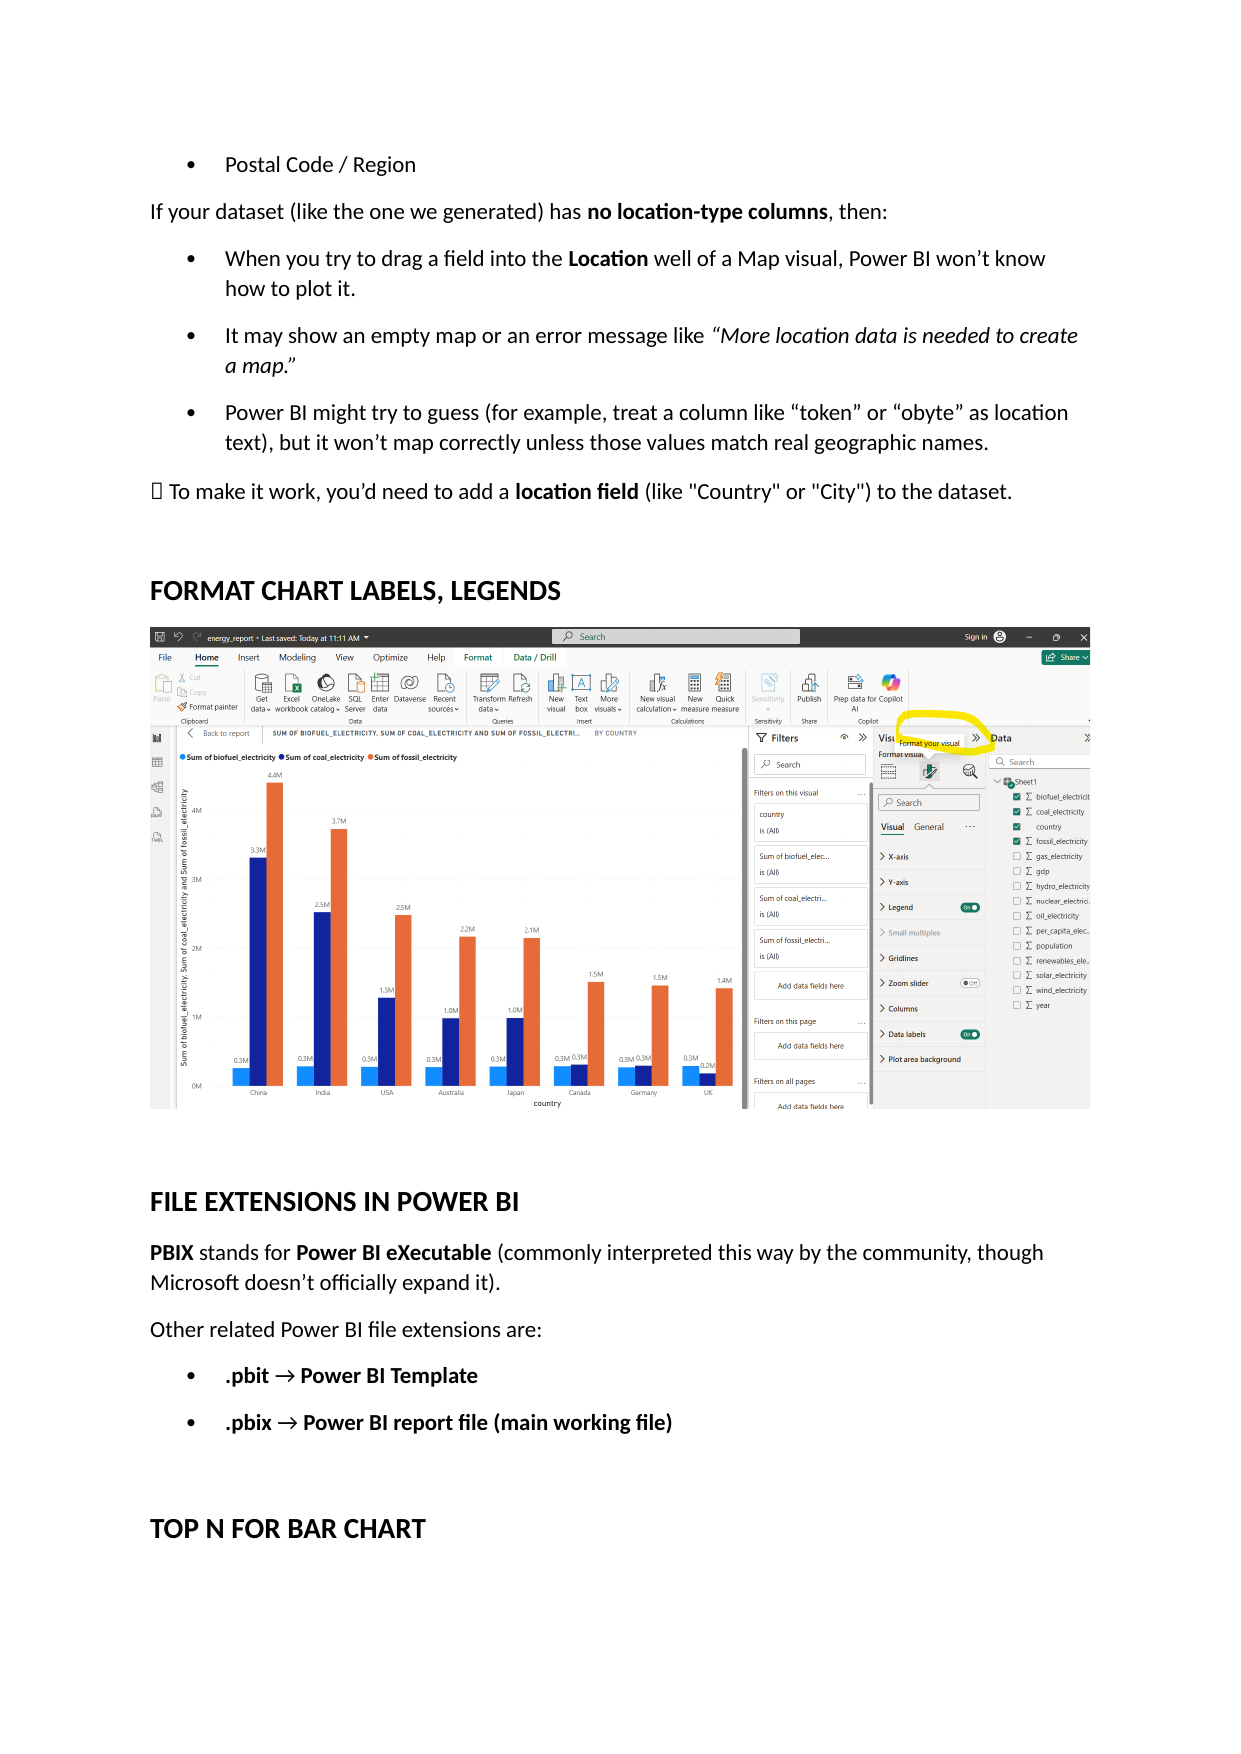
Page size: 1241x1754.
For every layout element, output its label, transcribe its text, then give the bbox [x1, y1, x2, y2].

text ✅ To make it work, you’d need to add a location field (like "Country" or "City") to the dataset. [150, 475, 1090, 506]
list When you try to drag a field into the Location well of a Map visual, Power BI won’t know how to plot it. [187, 244, 1090, 302]
text PBIX stands for Power BI eXecutable (commonly interpreted this way by the community, though Microsoft doesn’t officially expand it). [150, 1238, 1090, 1296]
list It may show an empty map or an error message like “More location data is needed to create a map.” [187, 321, 1090, 379]
list Power BI might try to guess (for example, treat a column like “token” or “obyte” as location text), but it won’t map correctly unless those values match real geographic names. [187, 398, 1090, 456]
list Postal Code / Region [187, 150, 1090, 178]
text If your dataset (like the one we generated) has no location-type columns, then: [150, 197, 1090, 225]
text Other related Power BI file extensions are: [150, 1315, 1090, 1343]
text FORMAT CHART LABELS, LEGENDS [150, 572, 1090, 608]
text TOP N FOR BAR CHART [150, 1511, 1090, 1546]
picture [150, 627, 1091, 1109]
list .pbix → Power BI report file (main working file) [187, 1408, 1090, 1437]
list .pbit → Power BI Template [187, 1362, 1090, 1390]
text FILE EXTENSIONS IN POWER BI [150, 1183, 1090, 1218]
